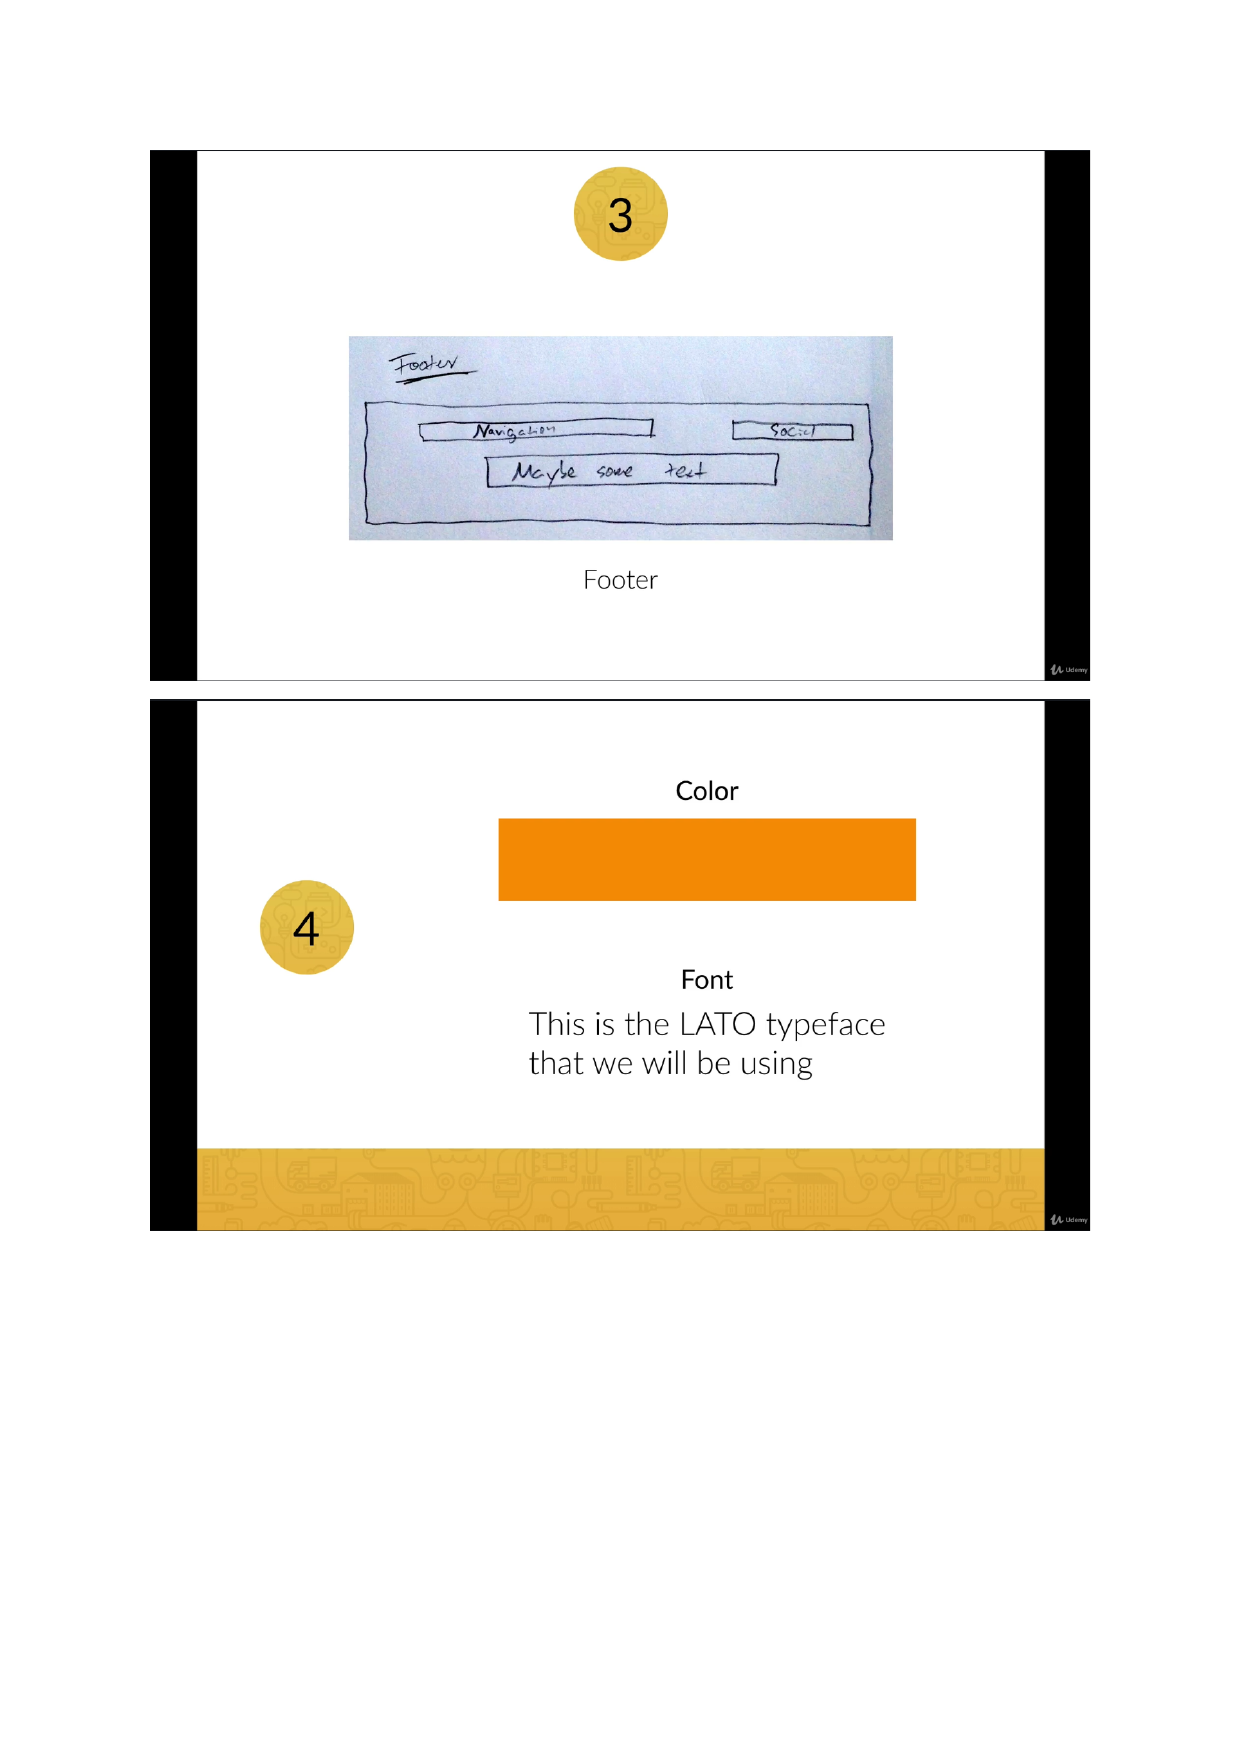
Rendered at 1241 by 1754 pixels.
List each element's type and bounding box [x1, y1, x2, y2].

picture [150, 699, 1091, 1231]
picture [150, 150, 1091, 681]
